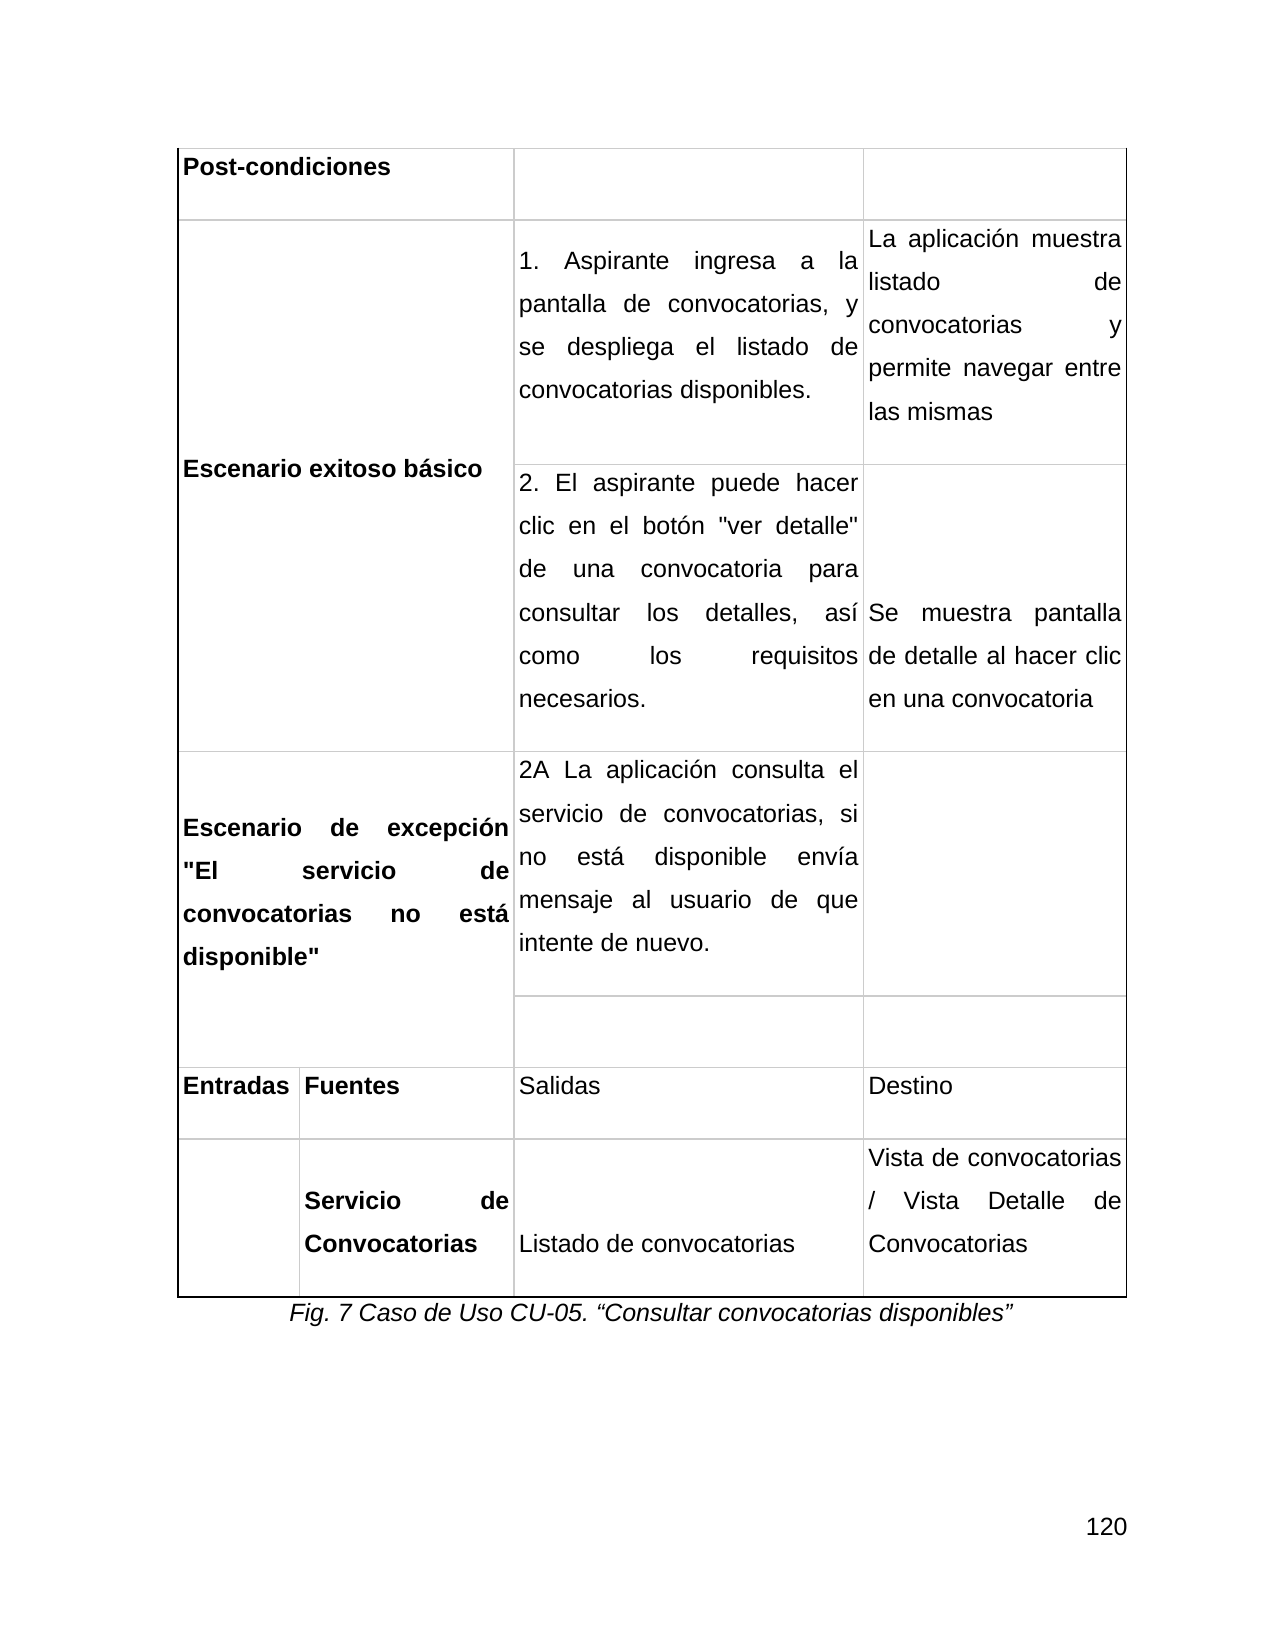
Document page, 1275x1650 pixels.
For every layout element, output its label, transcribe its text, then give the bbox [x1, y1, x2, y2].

table_cell Destino [864, 1068, 1126, 1138]
table_cell 1. Aspirante ingresa a la pantalla de convocatorias, y se despliega el listado de convocatorias disponibles. [515, 221, 863, 463]
table_cell Servicio de Convocatorias [300, 1140, 513, 1296]
table_cell 2A La aplicación consulta el servicio de convocatorias, si no está disponible envía mensaje al usuario de que intente de nuevo. [515, 752, 863, 995]
table_cell Fuentes [300, 1068, 513, 1138]
table_cell [515, 997, 863, 1067]
table_cell [864, 149, 1126, 219]
table_cell [179, 1140, 299, 1296]
table_cell [515, 149, 863, 219]
table_cell Se muestra pantalla de detalle al hacer clic en una convocatoria [864, 465, 1126, 751]
table_cell Escenario de excepción "El servicio de convocatorias no está disponible" [179, 752, 513, 1067]
table_cell Salidas [515, 1068, 863, 1138]
table_cell Listado de convocatorias [515, 1140, 863, 1296]
table_cell 2. El aspirante puede hacer clic en el botón "ver detalle" de una convocatoria para consultar los detalles, así como los requisitos necesarios. [515, 465, 863, 751]
table_cell [864, 997, 1126, 1067]
text Fig. 7 Caso de Uso CU-05. “Consultar convocatorias disponibles” [177, 1298, 1127, 1327]
table_cell La aplicación muestra listado de convocatorias y permite navegar entre las mismas [864, 221, 1126, 463]
table_cell [864, 752, 1126, 995]
table_cell Escenario exitoso básico [179, 221, 513, 751]
table_cell Post-condiciones [179, 149, 513, 219]
table_cell Entradas [179, 1068, 299, 1138]
table_cell Vista de convocatorias / Vista Detalle de Convocatorias [864, 1140, 1126, 1296]
